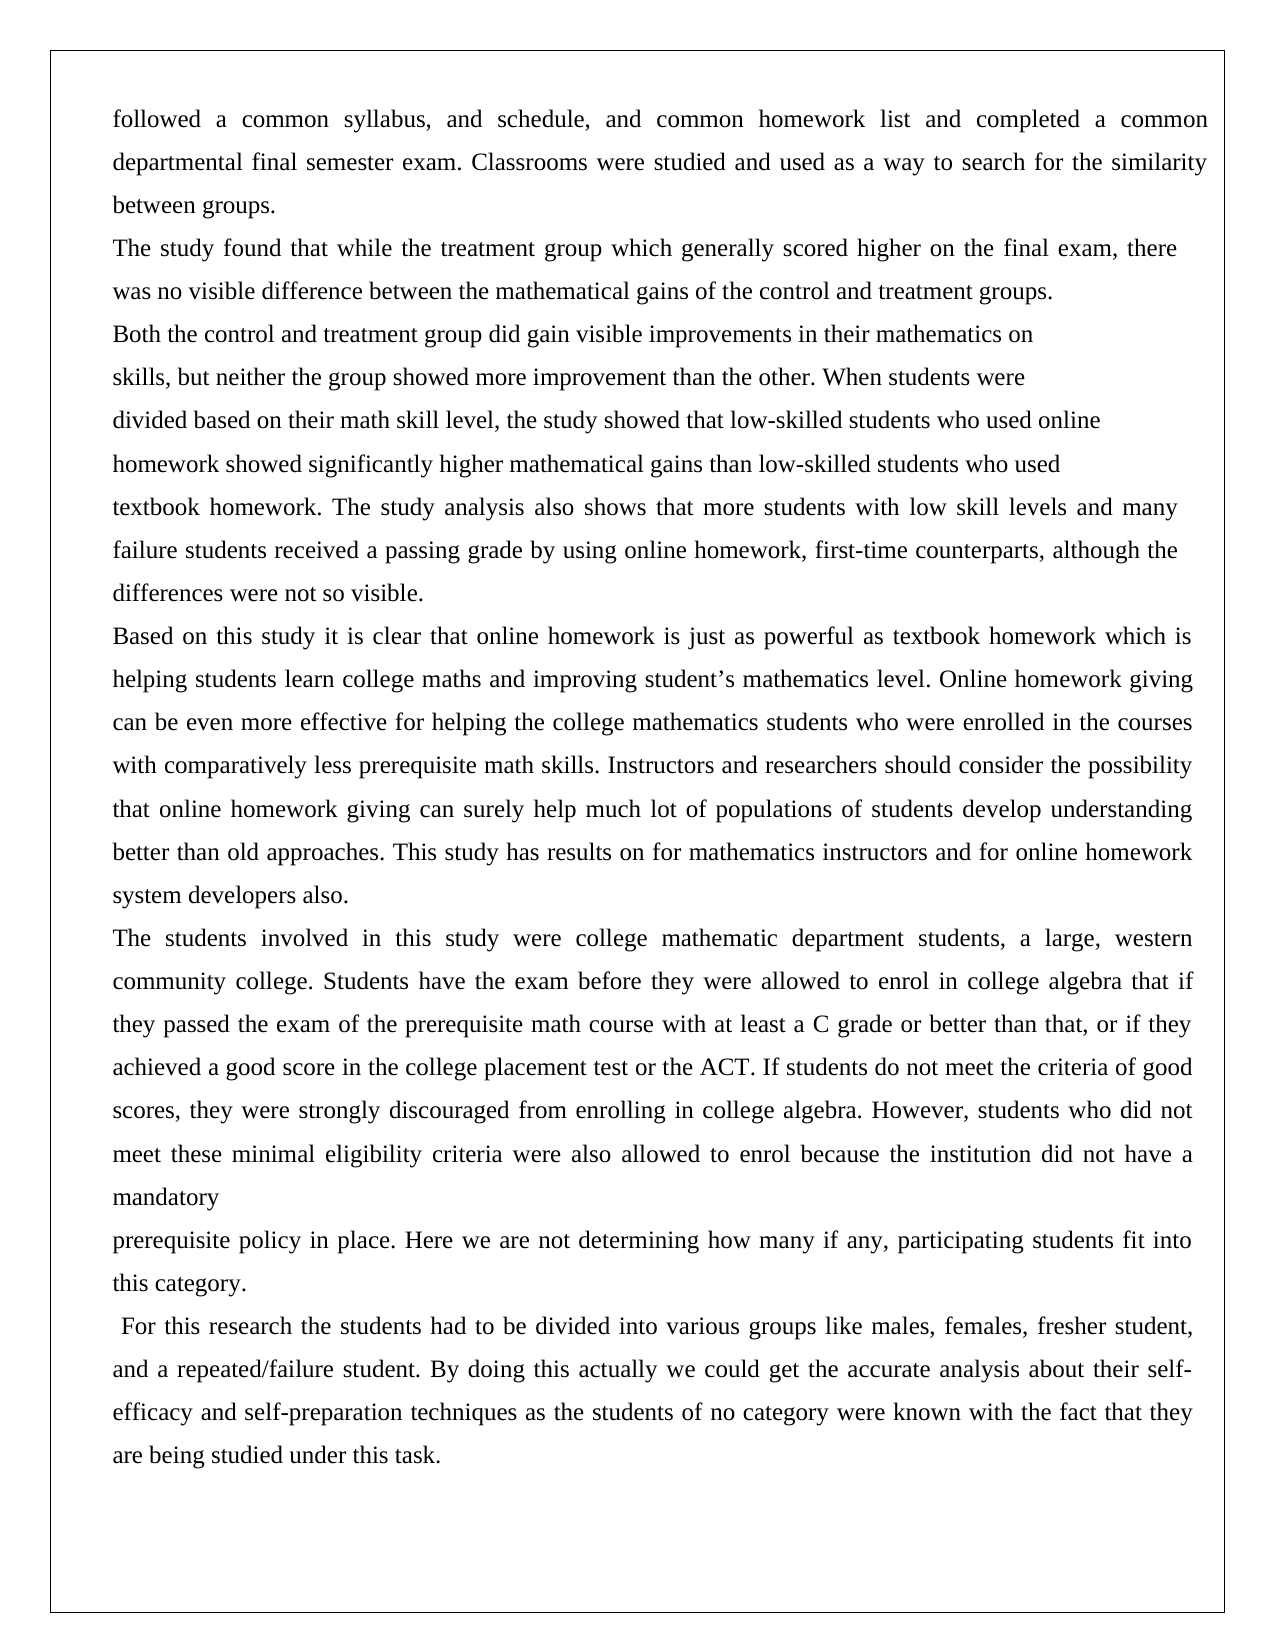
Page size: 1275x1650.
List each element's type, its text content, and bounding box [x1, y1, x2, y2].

text Both the control and treatment group did gain visible improvements in their mathematics on [112, 319, 1179, 348]
text followed a common syllabus, and schedule, and common homework list and completed a common departmental final semester exam. Classrooms were studied and used as a way to search for the similarity between groups. [112, 104, 1209, 219]
text The study found that while the treatment group which generally scored higher on the final exam, there was no visible difference between the mathematical gains of the control and treatment groups. [112, 233, 1179, 305]
text The students involved in this study were college mathematic department students, a large, western community college. Students have the exam before they were allowed to enrol in college algebra that if they passed the exam of the prerequisite math course with at least a C grade or better than that, or if they achieved a good score in the college placement test or the ACT. If students do not meet the criteria of good scores, they were strongly discouraged from enrolling in college algebra. However, students who did not meet these minimal eligibility criteria were also allowed to enrol because the institution did not have a mandatory [112, 923, 1194, 1211]
text For this research the students had to be divided into various groups like males, females, fresher student, and a repeated/failure student. By doing this actually we could get the accurate analysis about their self-efficacy and self-preparation techniques as the students of no category were known with the fact that they are being studied under this task. [112, 1311, 1194, 1469]
text textbook homework. The study analysis also shows that more students with low skill levels and many failure students received a passing grade by using online homework, first-time counterparts, although the differences were not so visible. [112, 492, 1179, 607]
text Based on this study it is clear that online homework is just as powerful as textbook homework which is helping students learn college maths and improving student’s mathematics level. Online homework giving can be even more effective for helping the college mathematics students who were enrolled in the courses with comparatively less prerequisite math skills. Instructors and researchers should consider the possibility that online homework giving can surely help much lot of populations of students develop understanding better than old approaches. This study has results on for mathematics instructors and for online homework system developers also. [112, 621, 1194, 909]
text skills, but neither the group showed more improvement than the other. When students were [112, 362, 1179, 391]
text divided based on their math skill level, the study showed that low-skilled students who used online [112, 406, 1179, 434]
text homework showed significantly higher mathematical gains than low-skilled students who used [112, 449, 1179, 477]
text prerequisite policy in place. Here we are not determining how many if any, participating students fit into this category. [112, 1225, 1194, 1297]
